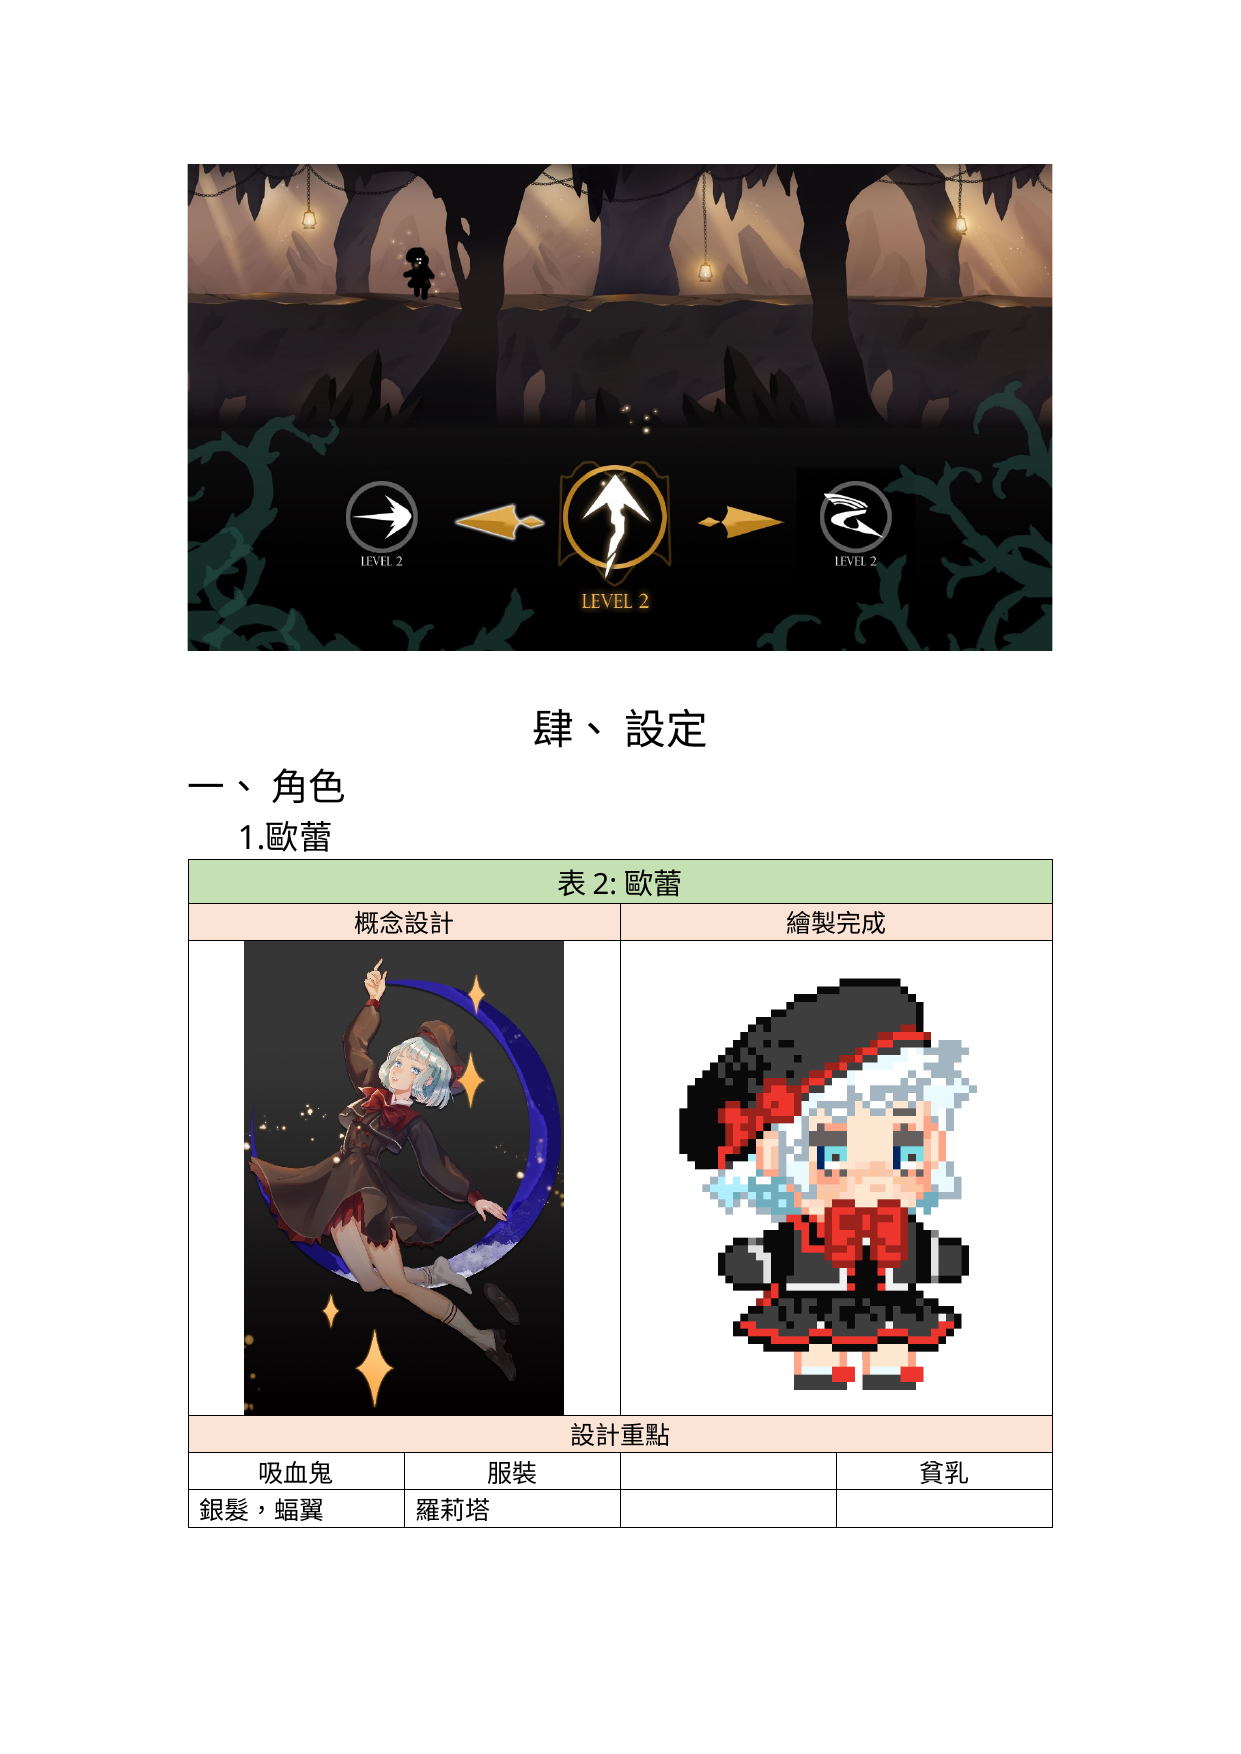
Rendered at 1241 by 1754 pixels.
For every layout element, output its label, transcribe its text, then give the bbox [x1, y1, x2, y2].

table_cell 貧乳 [837, 1453, 1052, 1489]
table_cell [564, 941, 620, 1415]
table_cell 銀髮，蝠翼 [189, 1490, 404, 1527]
table_cell 概念設計 [189, 904, 620, 940]
table_cell 繪製完成 [621, 904, 1052, 940]
picture [187, 164, 1053, 651]
table_cell [189, 941, 244, 1415]
table_cell [621, 1453, 836, 1489]
table_header 表2: 歐蕾 [189, 860, 1052, 903]
text 肆、 設定 [187, 696, 1053, 756]
table_cell 設計重點 [189, 1416, 1052, 1452]
table_cell 羅莉塔 [405, 1490, 620, 1527]
table_cell 服裝 [405, 1453, 620, 1489]
table_cell [621, 1490, 836, 1527]
picture [244, 941, 564, 1415]
table_cell 吸血鬼 [189, 1453, 404, 1489]
table_cell [621, 941, 1052, 1415]
text 一、 角色 [187, 756, 1053, 811]
text 1.歐蕾 [187, 811, 1053, 859]
table_cell [837, 1490, 1052, 1527]
picture [655, 941, 1018, 1414]
